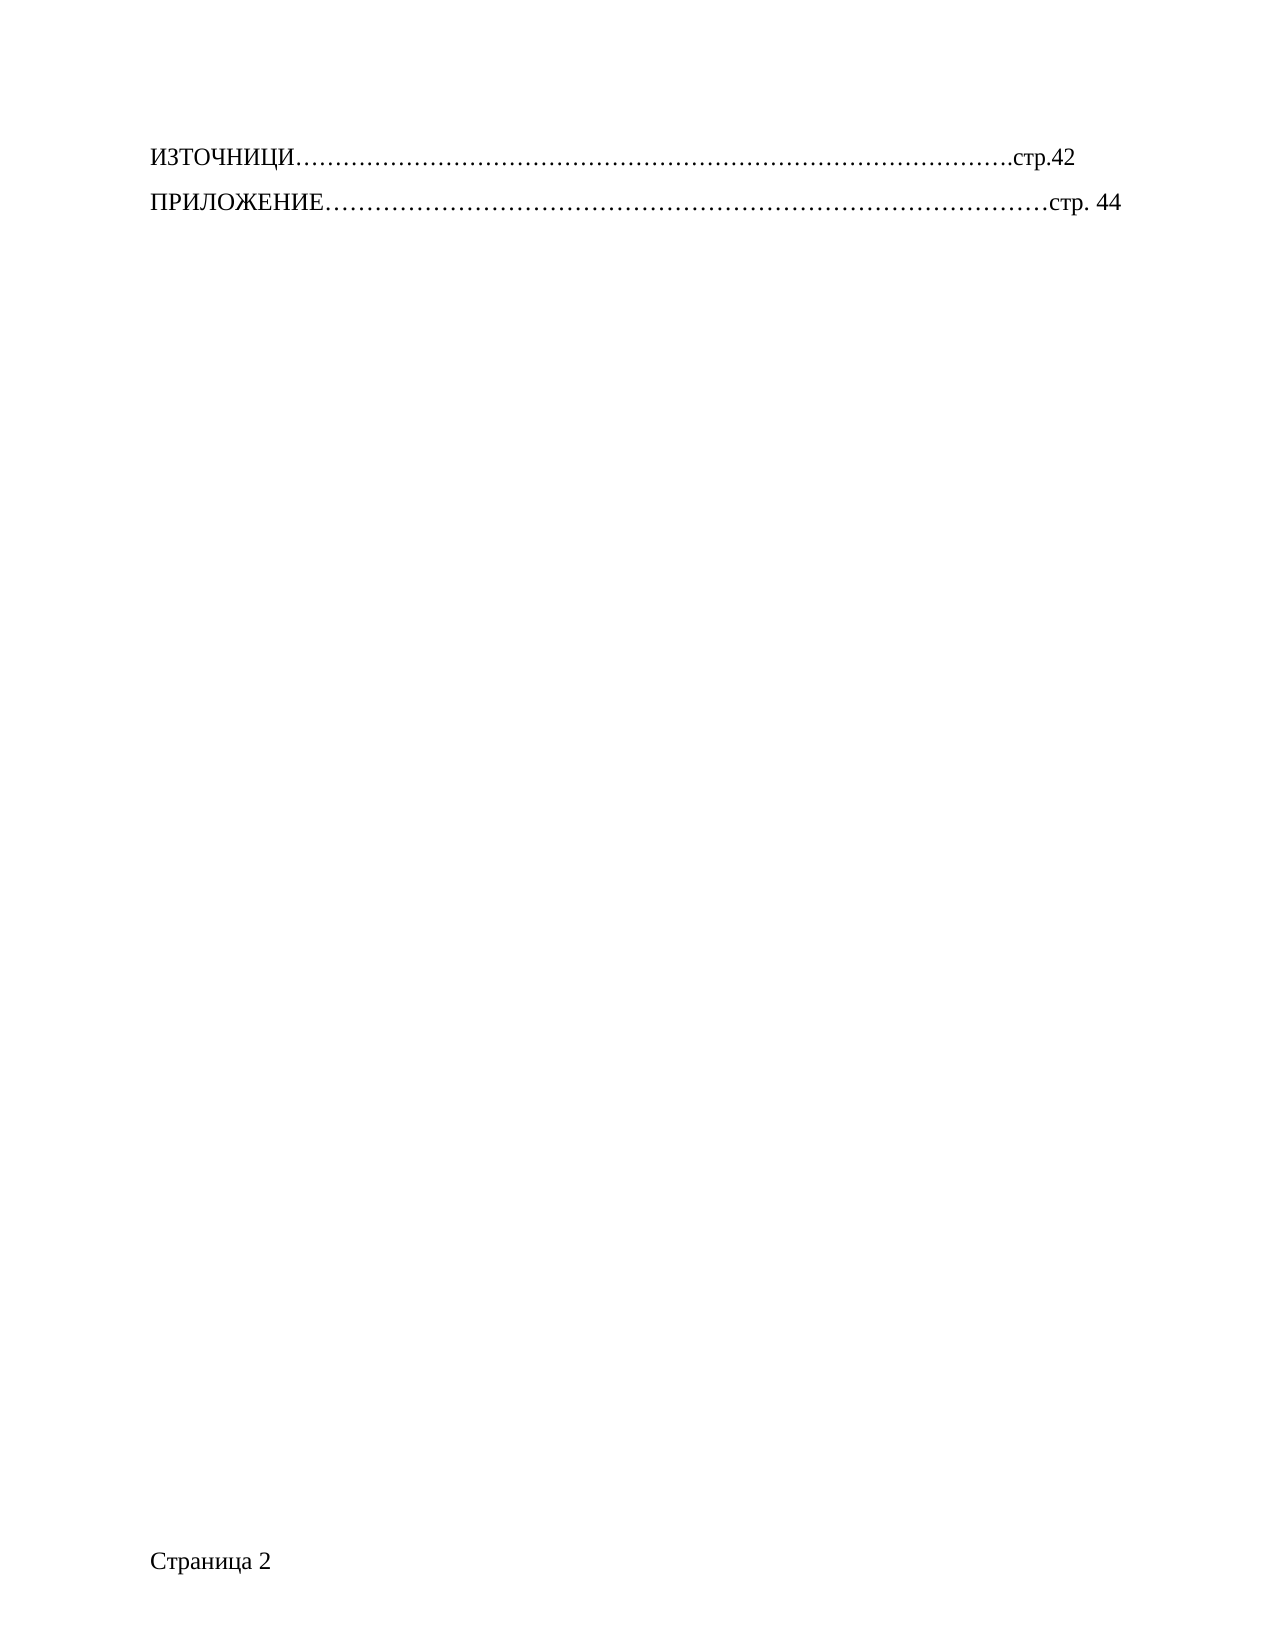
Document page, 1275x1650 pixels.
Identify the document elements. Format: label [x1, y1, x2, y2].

list [150, 142, 1123, 216]
